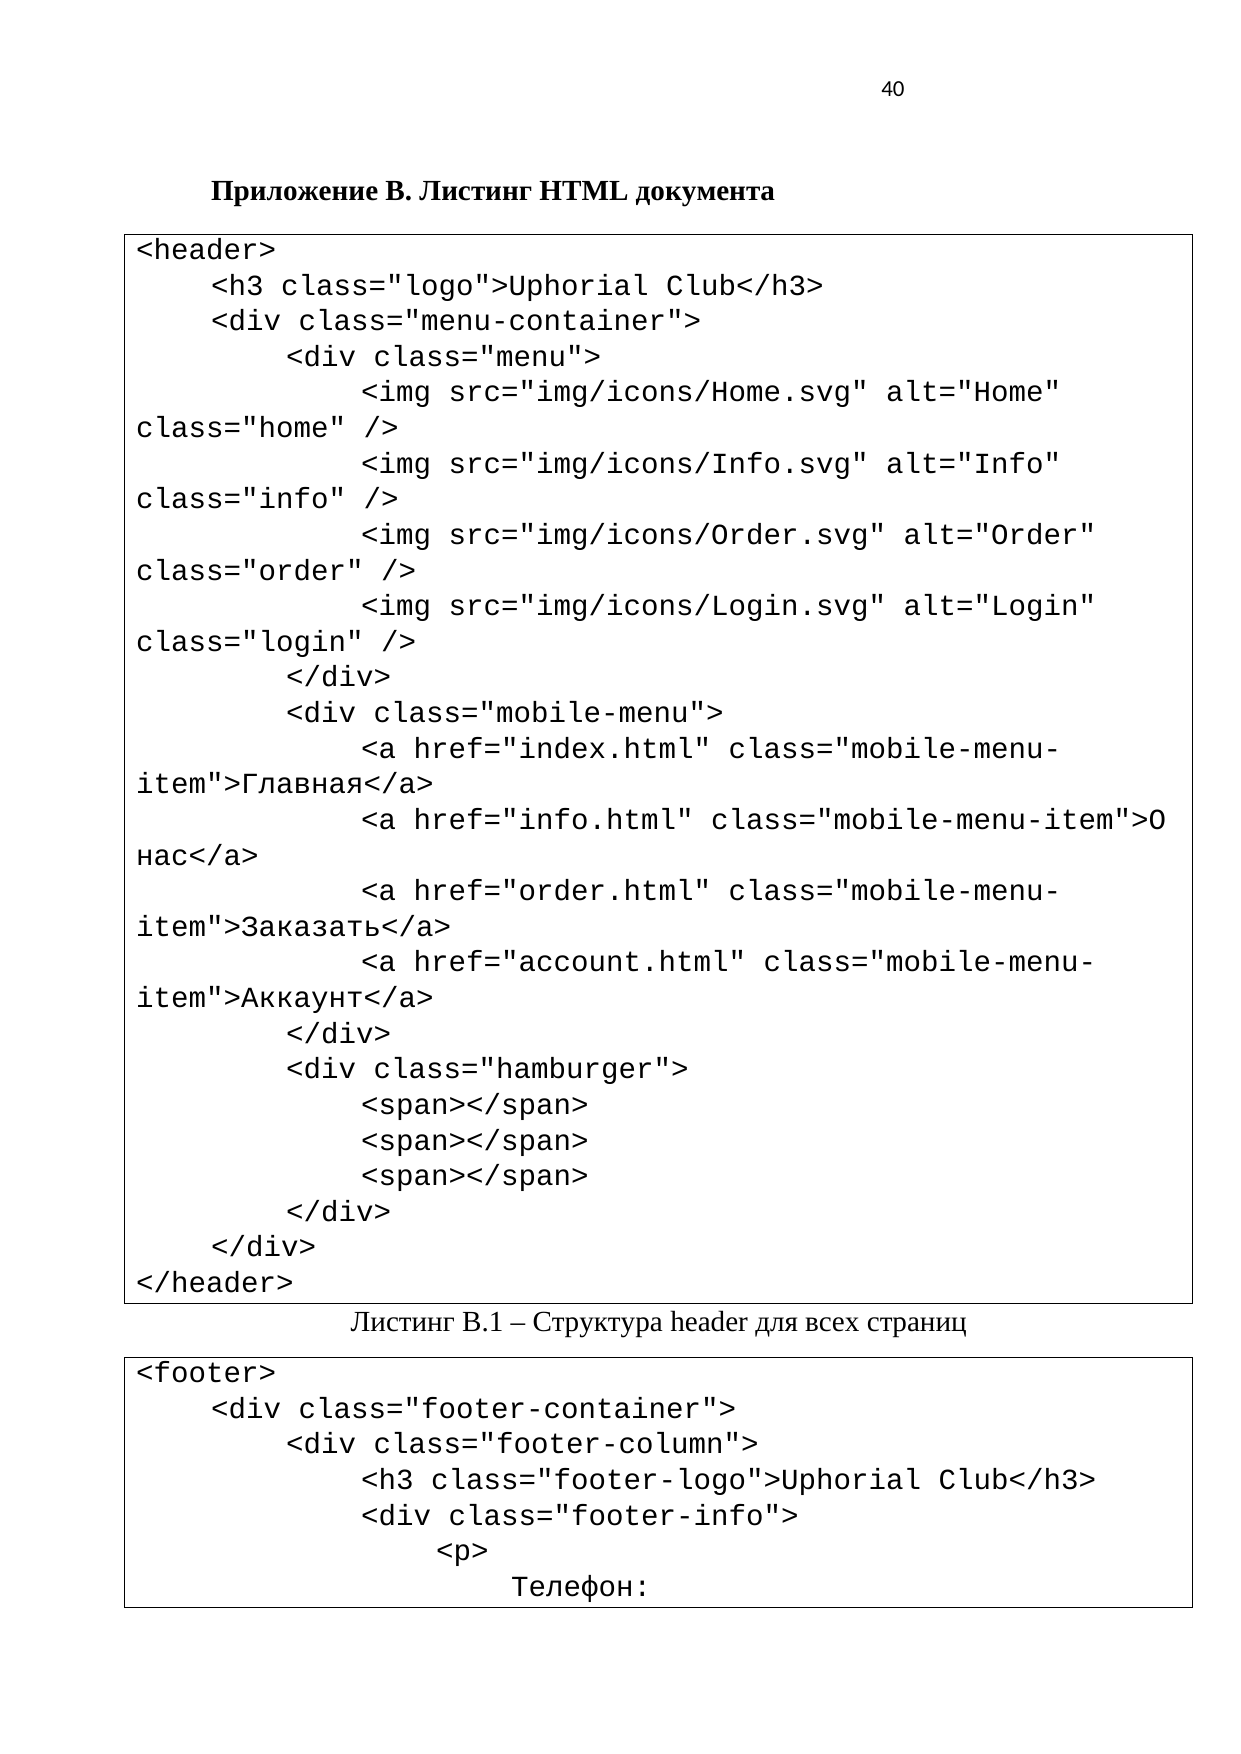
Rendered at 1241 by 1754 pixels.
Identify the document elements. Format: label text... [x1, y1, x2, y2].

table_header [125, 1358, 1192, 1607]
text Листинг В.1 – Структура header для всех страниц [136, 1304, 1181, 1338]
table_header <header> <h3 class="logo">Uphorial Club</h3> <div class="menu-container"> <div class="menu"> <img src="img/icons/Home.svg" alt="Home" class="home" /> <img src="img/icons/Info.svg" alt="Info" class="info" /> <img src="img/icons/Order.svg" alt="Order" class="order" /> <img src="img/icons/Login.svg" alt="Login" class="login" /> </div> <div class="mobile-menu"> <a href="index.html" class="mobile-menu-item">Главная</a> <a href="info.html" class="mobile-menu-item">О нас</a> <a href="order.html" class="mobile-menu-item">Заказать</a> <a href="account.html" class="mobile-menu-item">Аккаунт</a> </div> <div class="hamburger"> <span></span> <span></span> <span></span> </div> </div> </header> [125, 235, 1192, 1303]
subtitle Приложение В. Листинг HTML документа [136, 173, 1181, 206]
